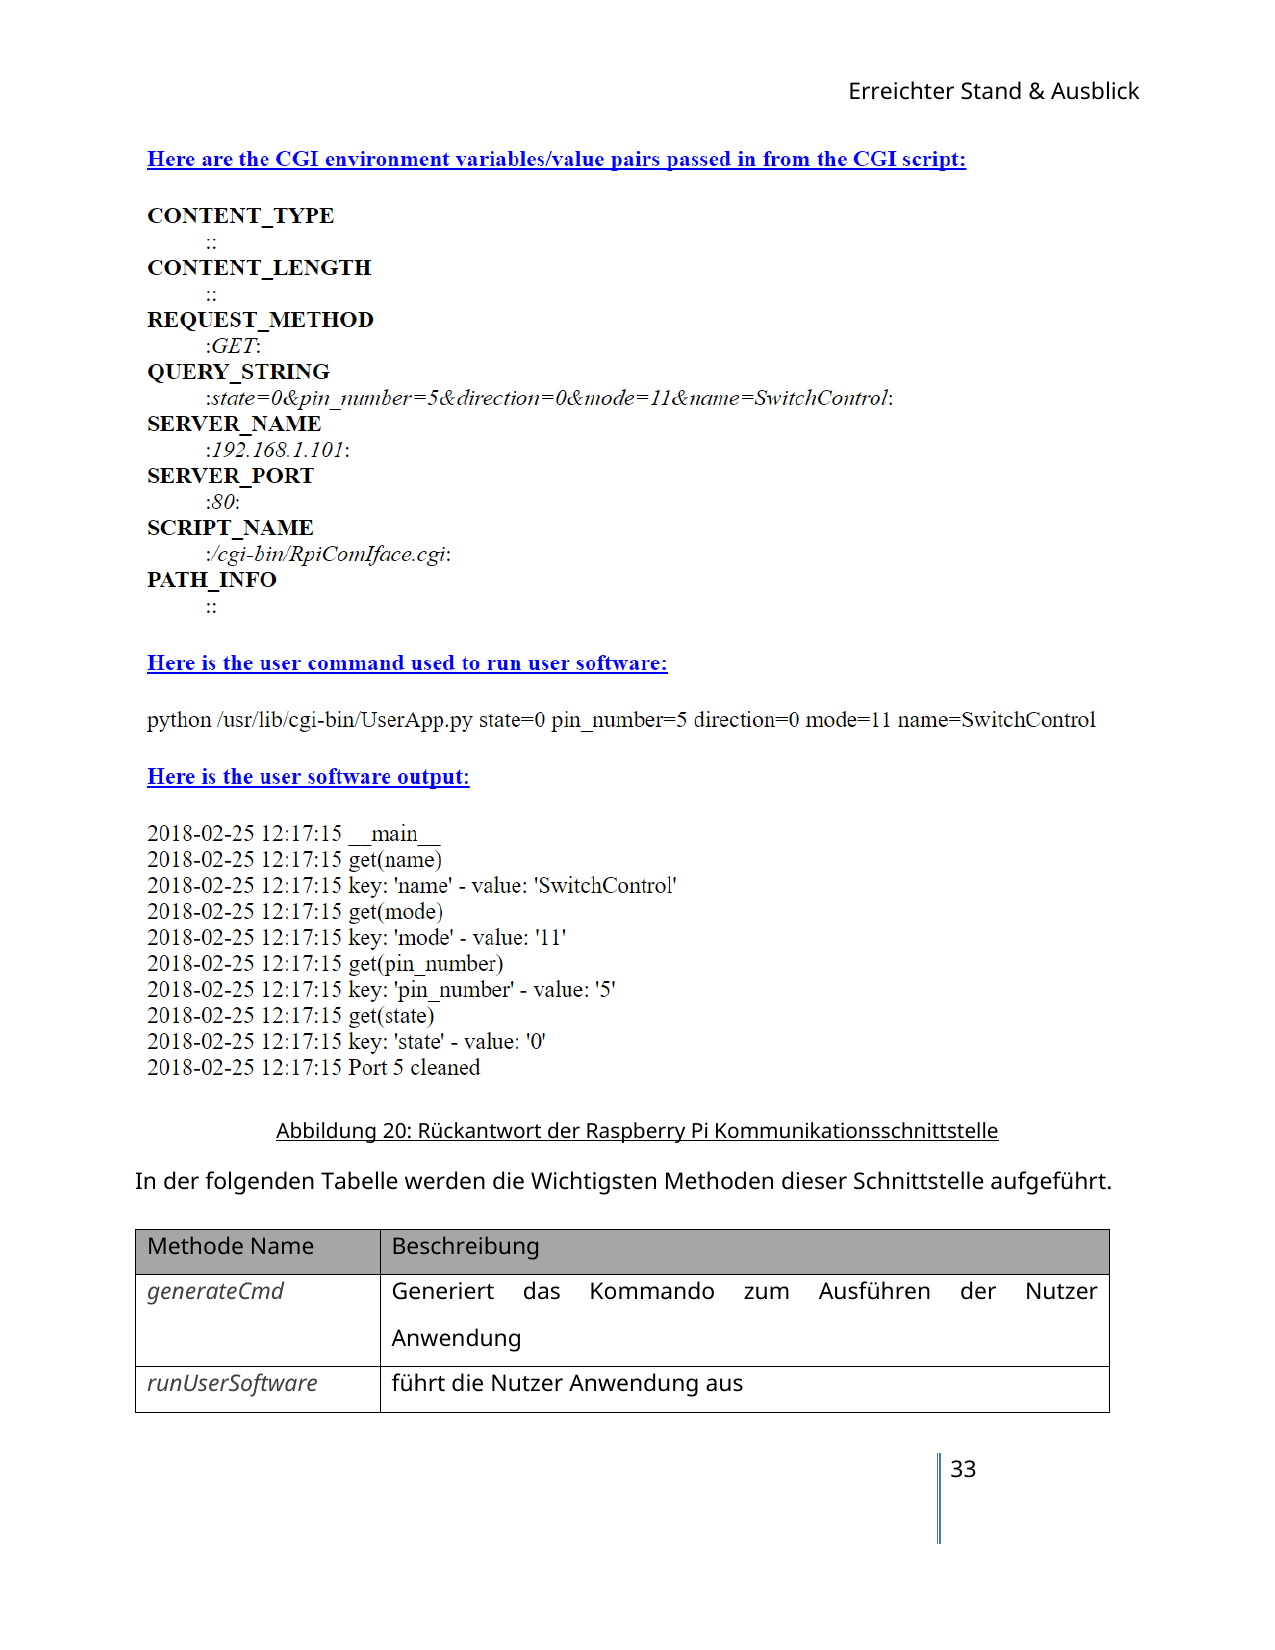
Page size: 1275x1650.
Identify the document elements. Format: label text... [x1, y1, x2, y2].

text In der folgenden Tabelle werden die Wichtigsten Methoden dieser Schnittstelle aufgeführt. [135, 1165, 1140, 1196]
table_header Methode Name [136, 1230, 380, 1274]
table_cell runUserSoftware [136, 1367, 380, 1412]
text Abbildung 20: Rückantwort der Raspberry Pi Kommunikationsschnittstelle [135, 1116, 1140, 1144]
picture [135, 135, 1101, 1084]
table_cell Generiert das Kommando zum Ausführen der Nutzer Anwendung [381, 1275, 1109, 1366]
table_cell generateCmd [136, 1275, 380, 1366]
table_header Beschreibung [381, 1230, 1109, 1274]
table_cell führt die Nutzer Anwendung aus [381, 1367, 1109, 1412]
